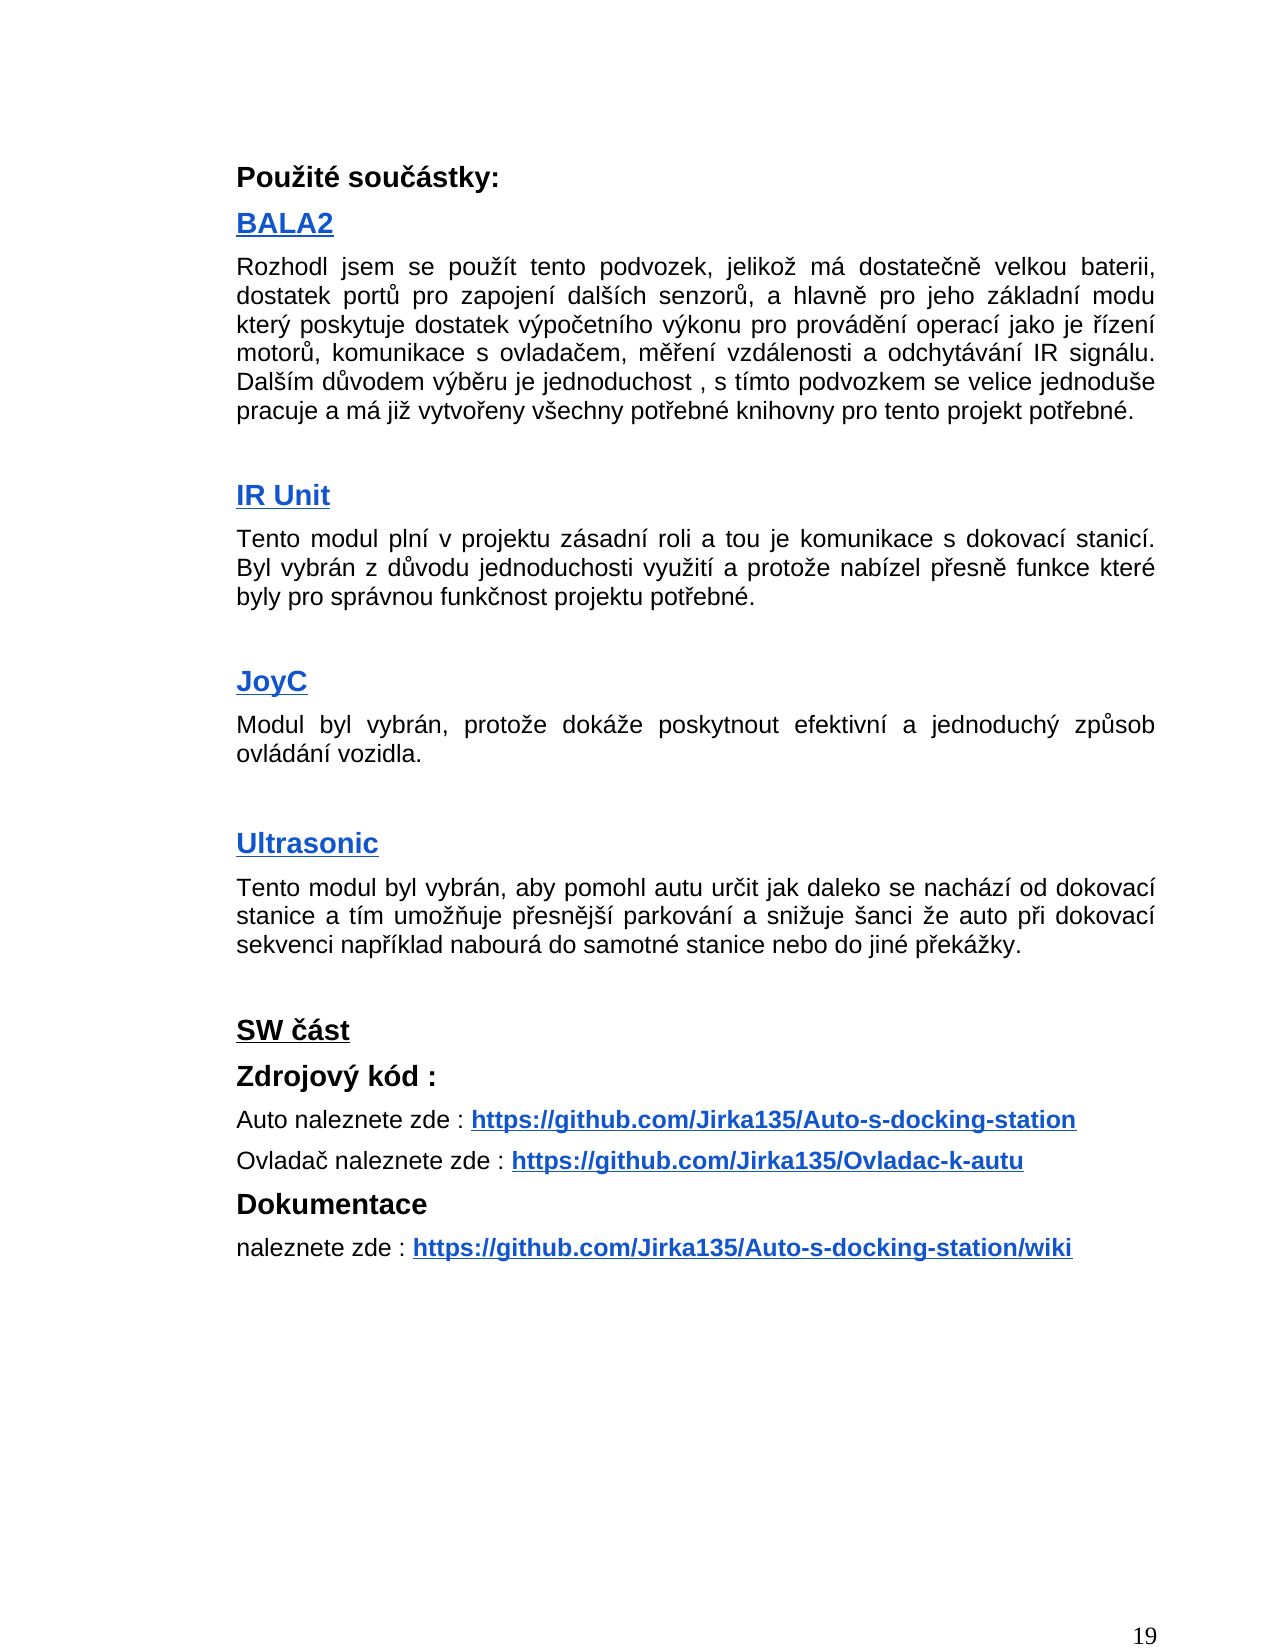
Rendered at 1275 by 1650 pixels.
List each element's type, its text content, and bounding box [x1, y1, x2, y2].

text Ovladač naleznete zde : https://github.com/Jirka135/Ovladac-k-autu [236, 1146, 1157, 1175]
subtitle JoyC [236, 664, 1157, 698]
subtitle Ultrasonic [236, 827, 1157, 860]
subtitle Dokumentace [236, 1187, 1157, 1221]
subtitle Použité součástky: [236, 160, 1157, 194]
text Tento modul plní v projektu zásadní roli a tou je komunikace s dokovací stanicí. Byl vybrán z důvodu jednoduchosti využití a protože nabízel přesně funkce které byly pro správnou funkčnost projektu potřebné. [236, 524, 1157, 611]
subtitle IR Unit [236, 478, 1157, 512]
text Tento modul byl vybrán, aby pomohl autu určit jak daleko se nachází od dokovací stanice a tím umožňuje přesnější parkování a snižuje šanci že auto při dokovací sekvenci například nabourá do samotné stanice nebo do jiné překážky. [236, 873, 1157, 959]
subtitle SW část [236, 1013, 1157, 1046]
subtitle Zdrojový kód : [236, 1059, 1157, 1092]
text Modul byl vybrán, protože dokáže poskytnout efektivní a jednoduchý způsob ovládání vozidla. [236, 711, 1157, 768]
subtitle BALA2 [236, 206, 1157, 240]
text naleznete zde : https://github.com/Jirka135/Auto-s-docking-station/wiki [236, 1233, 1157, 1262]
text Auto naleznete zde : https://github.com/Jirka135/Auto-s-docking-station [236, 1105, 1157, 1133]
text Rozhodl jsem se použít tento podvozek, jelikož má dostatečně velkou baterii, dostatek portů pro zapojení dalších senzorů, a hlavně pro jeho základní modu který poskytuje dostatek výpočetního výkonu pro provádění operací jako je řízení motorů, komunikace s ovladačem, měření vzdálenosti a odchytávání IR signálu. Dalším důvodem výběru je jednoduchost , s tímto podvozkem se velice jednoduše pracuje a má již vytvořeny všechny potřebné knihovny pro tento projekt potřebné. [236, 252, 1157, 425]
